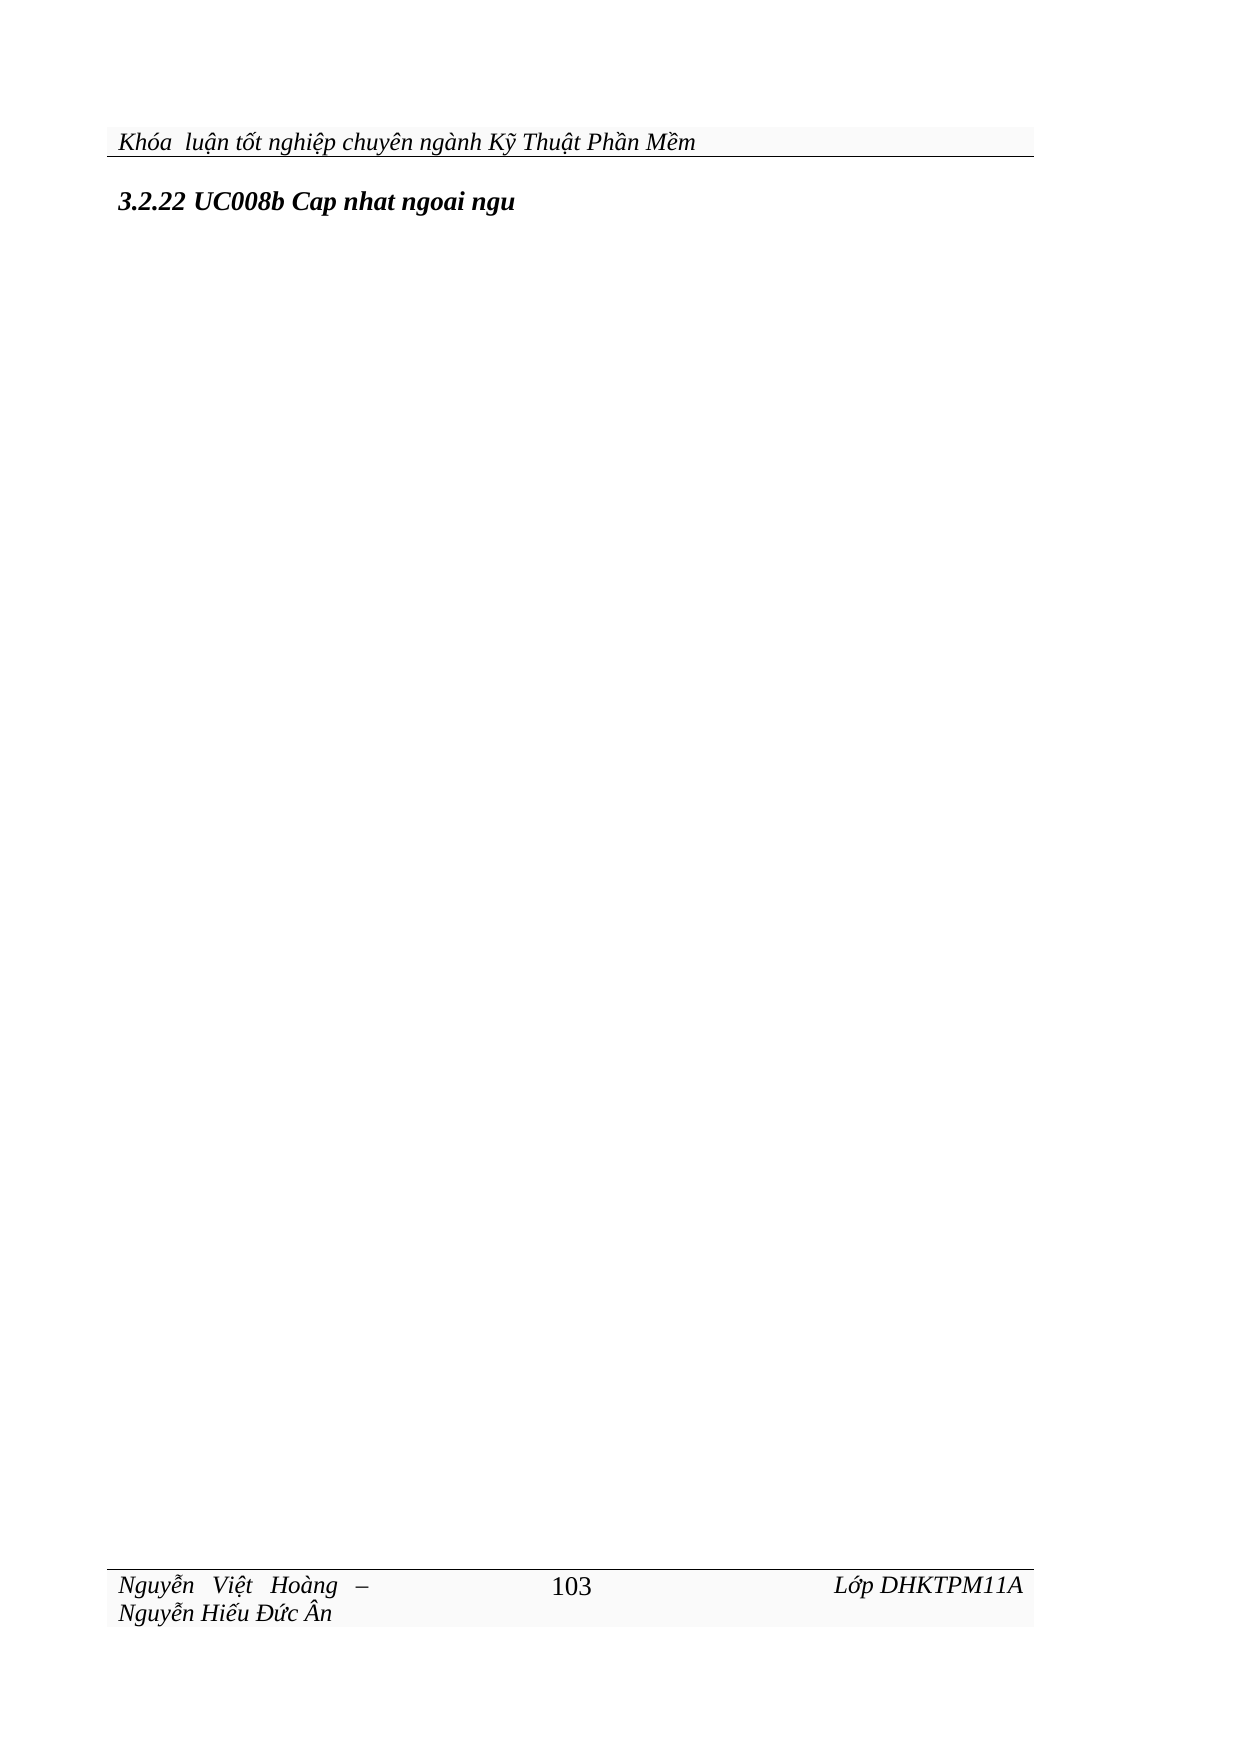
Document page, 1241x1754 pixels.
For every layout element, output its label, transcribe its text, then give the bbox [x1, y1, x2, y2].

subtitle UC008b Cap nhat ngoai ngu [118, 185, 1122, 216]
